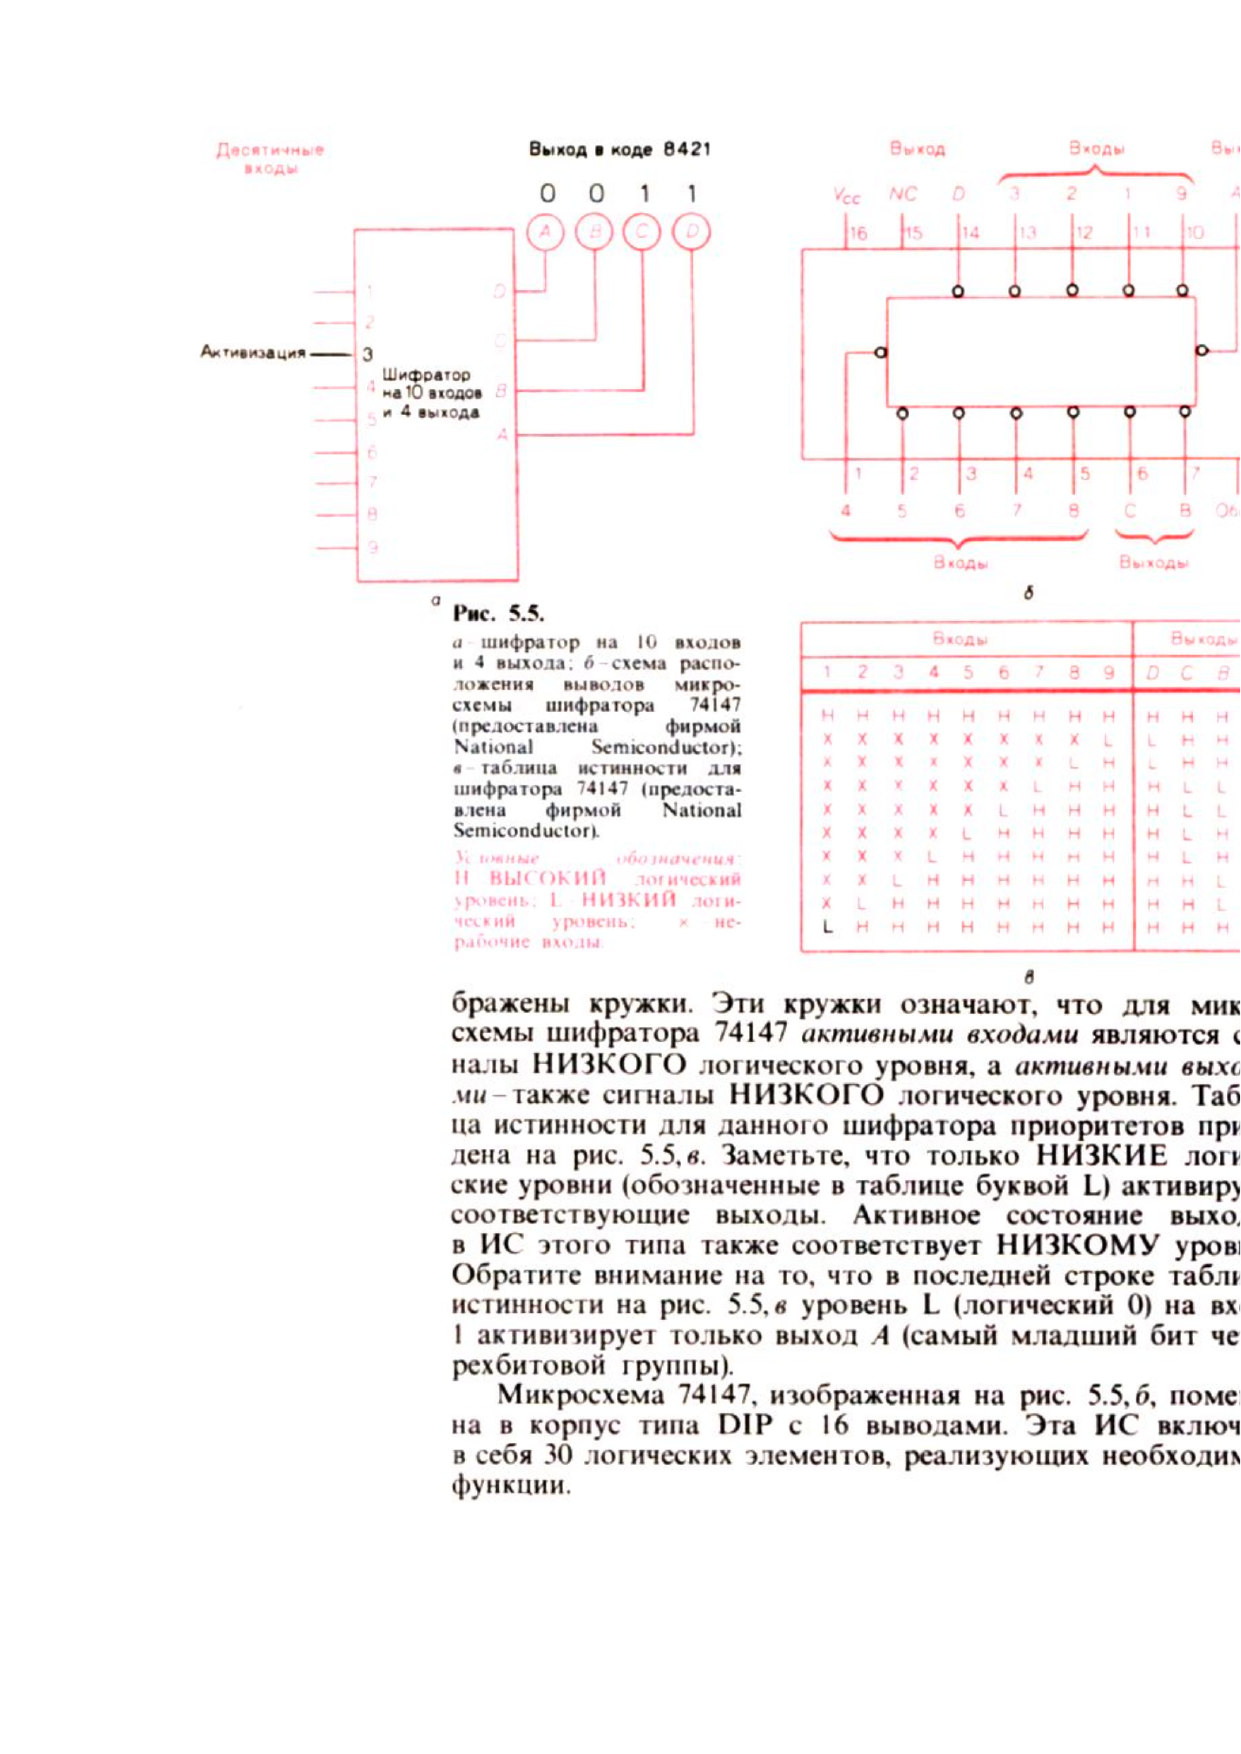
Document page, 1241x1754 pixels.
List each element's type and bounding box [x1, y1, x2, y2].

picture [196, 118, 1241, 1508]
